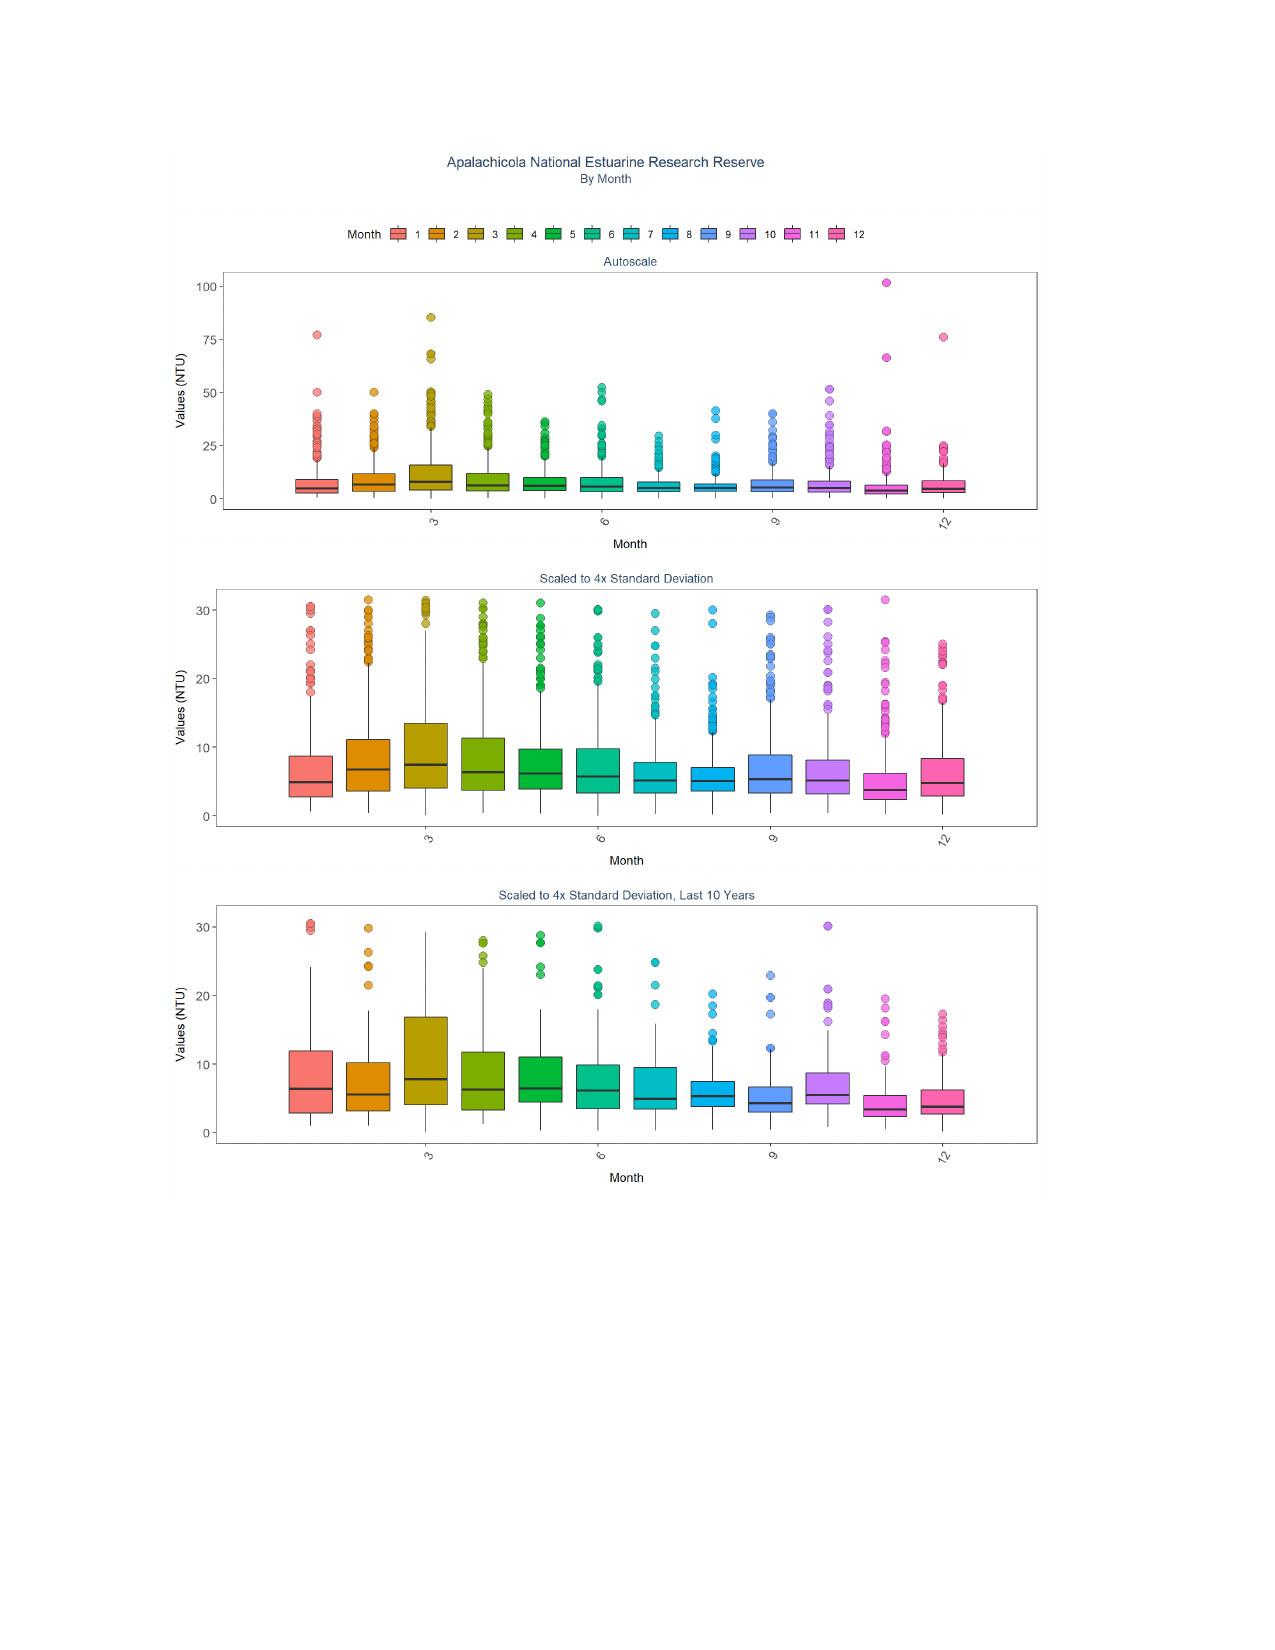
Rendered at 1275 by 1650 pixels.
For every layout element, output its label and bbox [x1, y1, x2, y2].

picture [168, 150, 1044, 1200]
